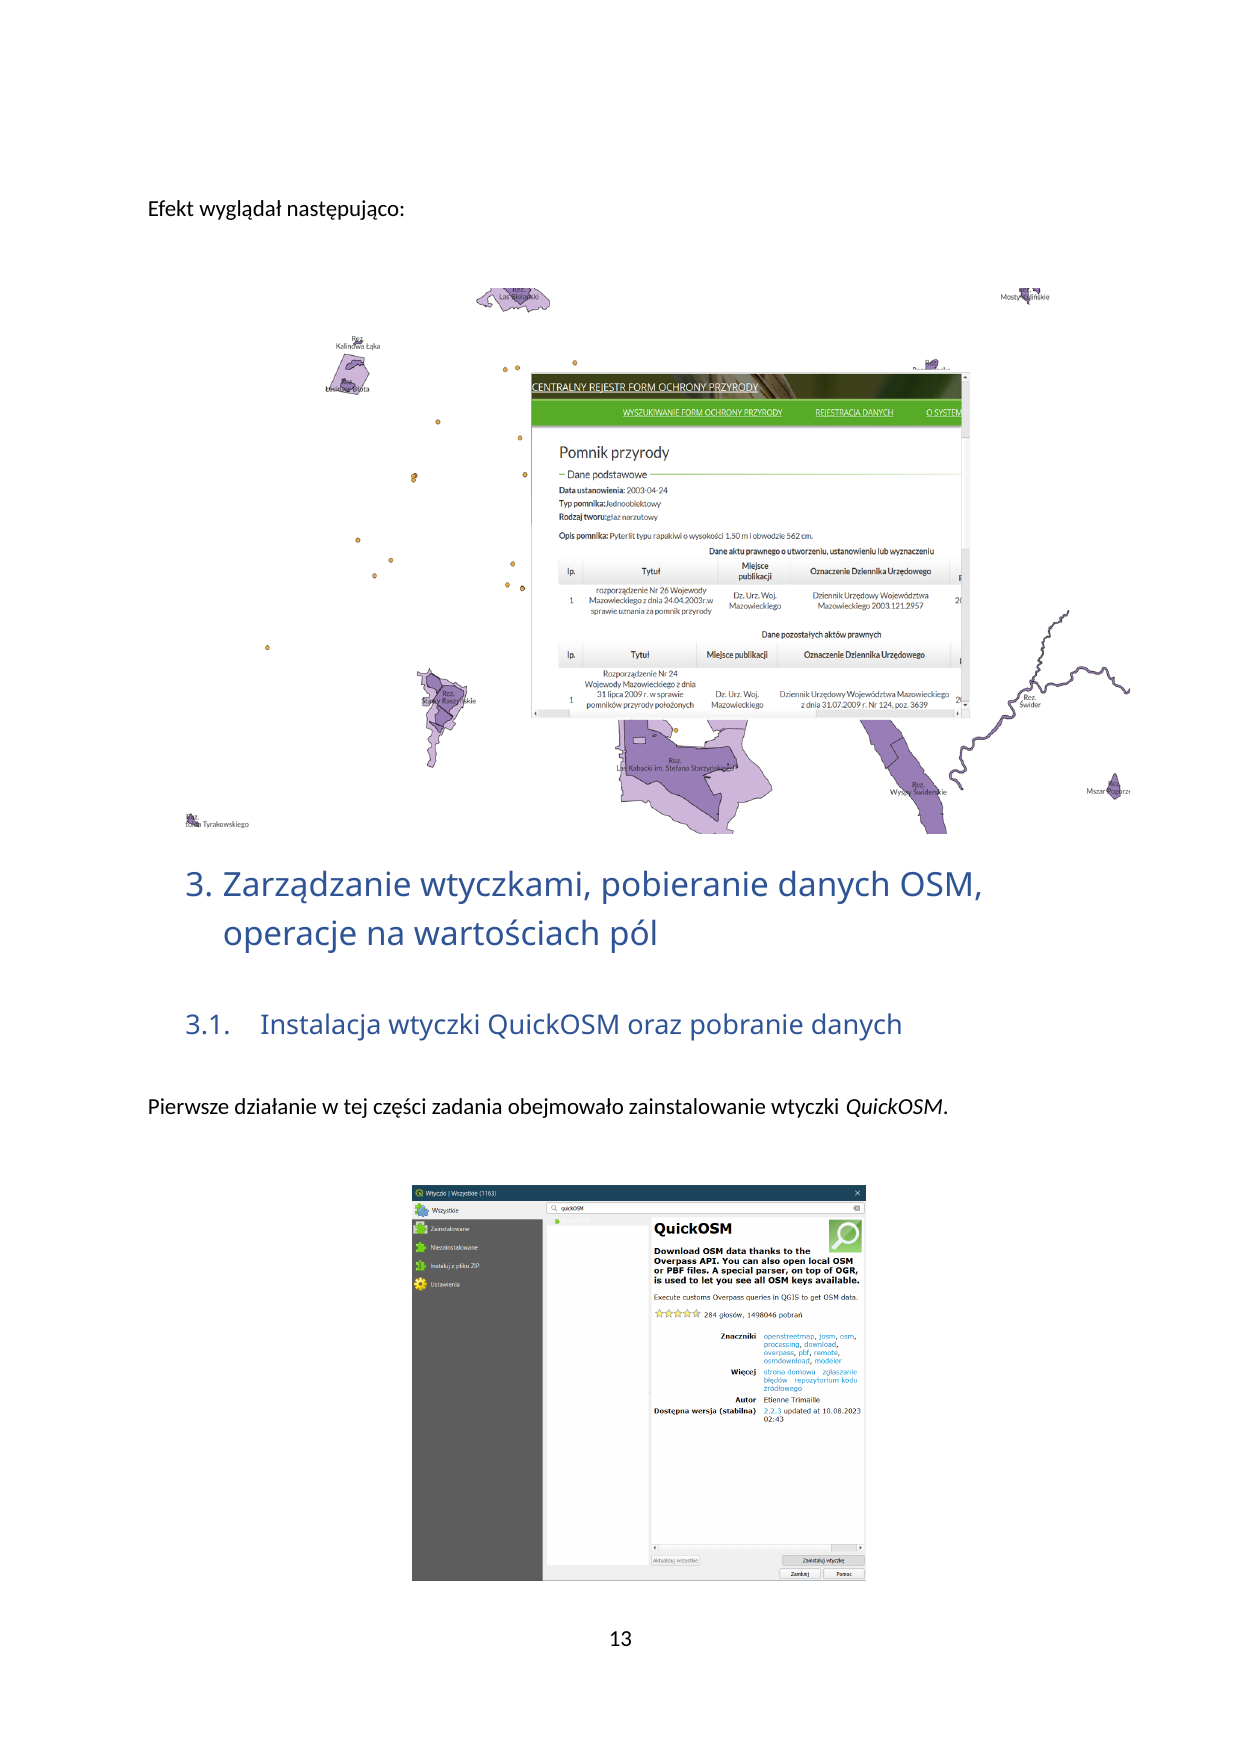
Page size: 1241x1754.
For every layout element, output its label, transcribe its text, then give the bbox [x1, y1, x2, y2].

subtitle Instalacja wtyczki QuickOSM oraz pobranie danych [185, 1005, 1092, 1042]
picture [412, 1185, 866, 1581]
text Efekt wyglądał następująco: [148, 194, 1092, 223]
picture [185, 288, 1130, 834]
text Pierwsze działanie w tej części zadania obejmowało zainstalowanie wtyczki QuickOSM. [148, 1092, 1092, 1120]
subtitle Zarządzanie wtyczkami, pobieranie danych OSM, operacje na wartościach pól [185, 861, 1092, 955]
